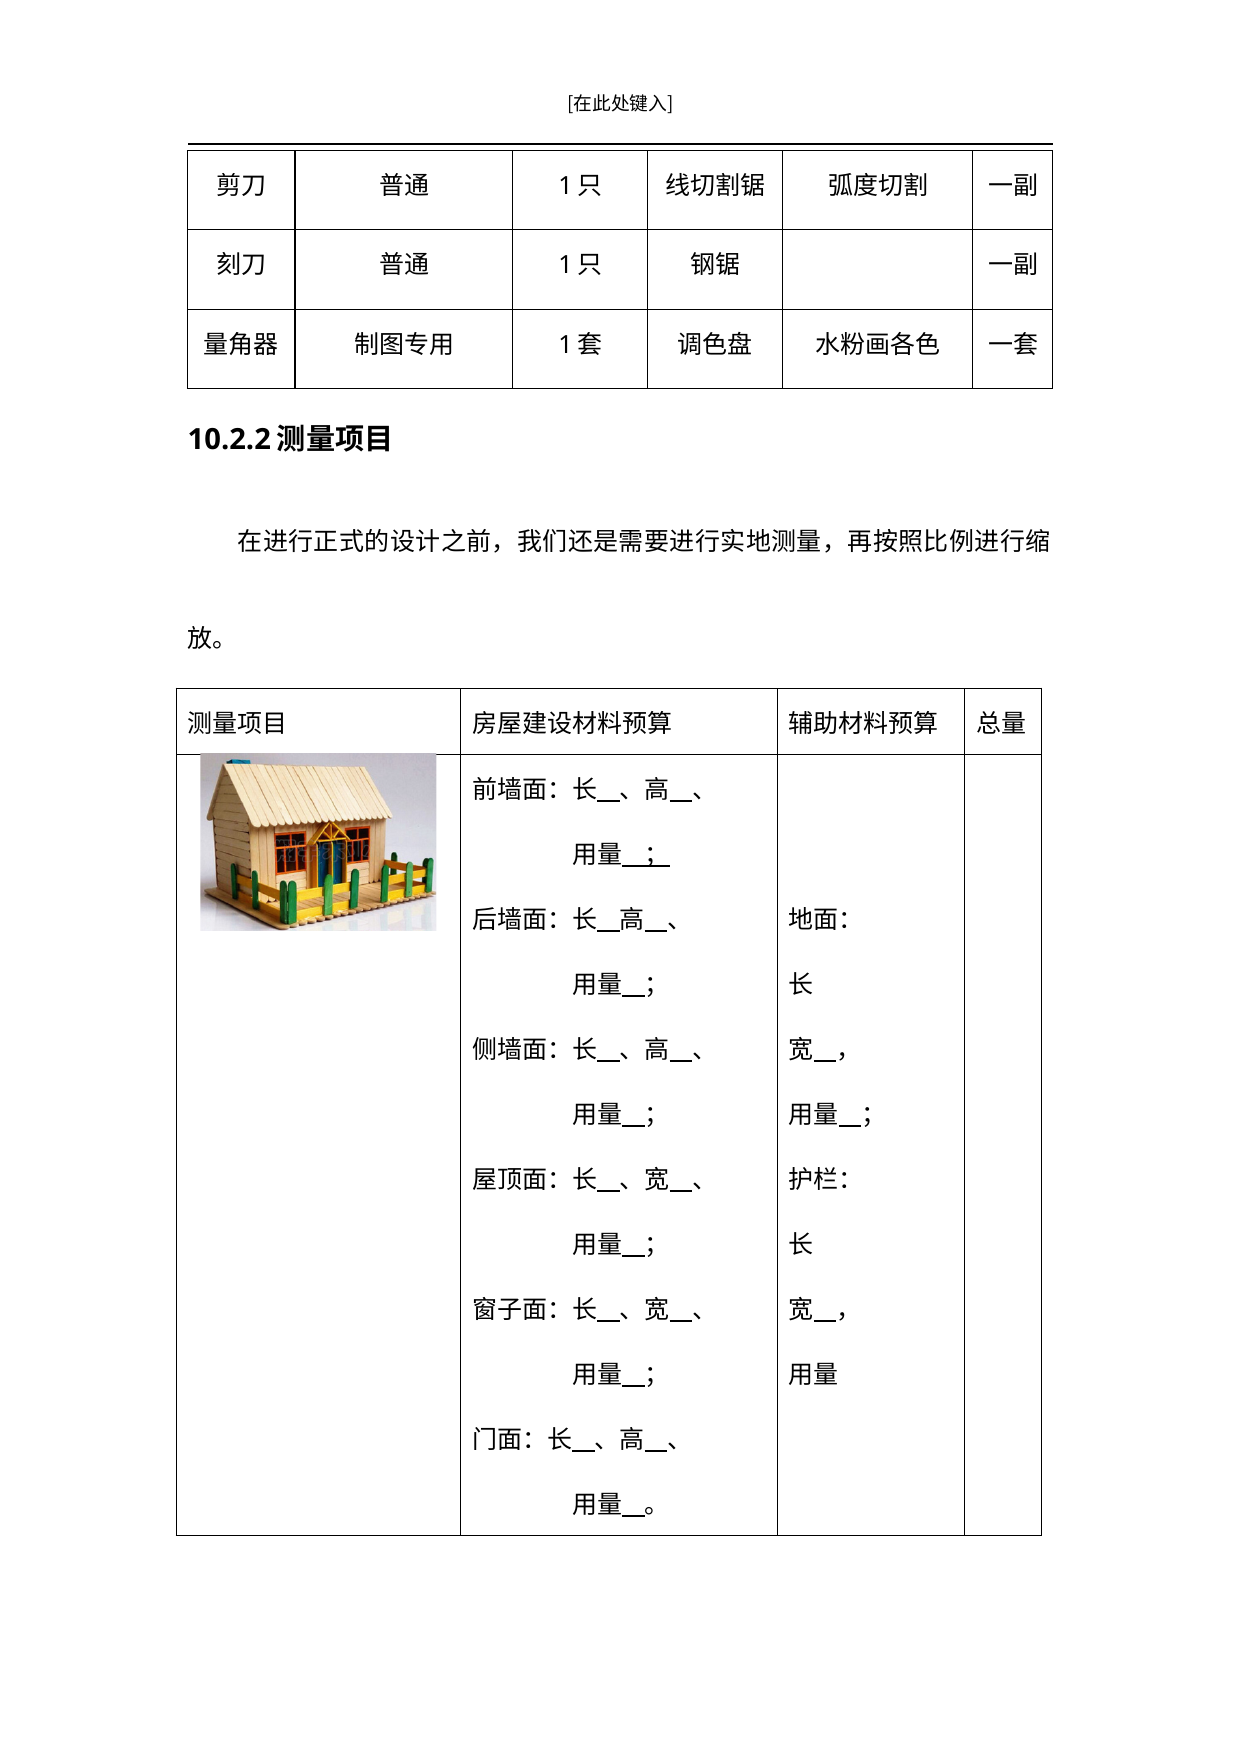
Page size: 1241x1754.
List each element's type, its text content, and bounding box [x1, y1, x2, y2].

table_cell [965, 755, 1041, 1535]
table_cell 调色盘 [648, 310, 782, 387]
table_cell 制图专用 [296, 310, 512, 387]
table_cell 线切割锯 [648, 151, 782, 228]
table_cell 地面： 长 宽 ， 用量 ； 护栏： 长 宽 ， 用量 [778, 755, 964, 1535]
table_cell 1只 [513, 230, 647, 309]
table_cell 1套 [513, 310, 647, 387]
table_cell 一副 [973, 151, 1052, 228]
table_cell 一副 [973, 230, 1052, 309]
table_cell 普通 [296, 230, 512, 309]
picture [200, 753, 437, 931]
table_cell 前墙面：长 、高 、 用量 ； 后墙面：长 高 、 用量 ； 侧墙面：长 、高 、 用量 ； 屋顶面：长 、宽 、 用量 ； 窗子面：长 、宽 、 用量 ； 门面：长 、高 、 用量 。 [461, 755, 777, 1535]
table_cell 钢锯 [648, 230, 782, 309]
text 在进行正式的设计之前，我们还是需要进行实地测量，再按照比例进行缩放。 [187, 507, 1053, 669]
table_cell [177, 755, 460, 1535]
table_cell 剪刀 [188, 151, 294, 228]
table_cell [783, 230, 972, 309]
table_cell 一套 [973, 310, 1052, 387]
table_cell 量角器 [188, 310, 294, 387]
table_header 总量 [965, 689, 1041, 754]
table_header 房屋建设材料预算 [461, 689, 777, 754]
table_cell 普通 [296, 151, 512, 228]
text 10.2.2测量项目 [187, 405, 1053, 470]
table_cell 水粉画各色 [783, 310, 972, 387]
table_cell 1只 [513, 151, 647, 228]
table_header 辅助材料预算 [778, 689, 964, 754]
table_header 测量项目 [177, 689, 460, 754]
table_cell 刻刀 [188, 230, 294, 309]
table_cell 弧度切割 [783, 151, 972, 228]
